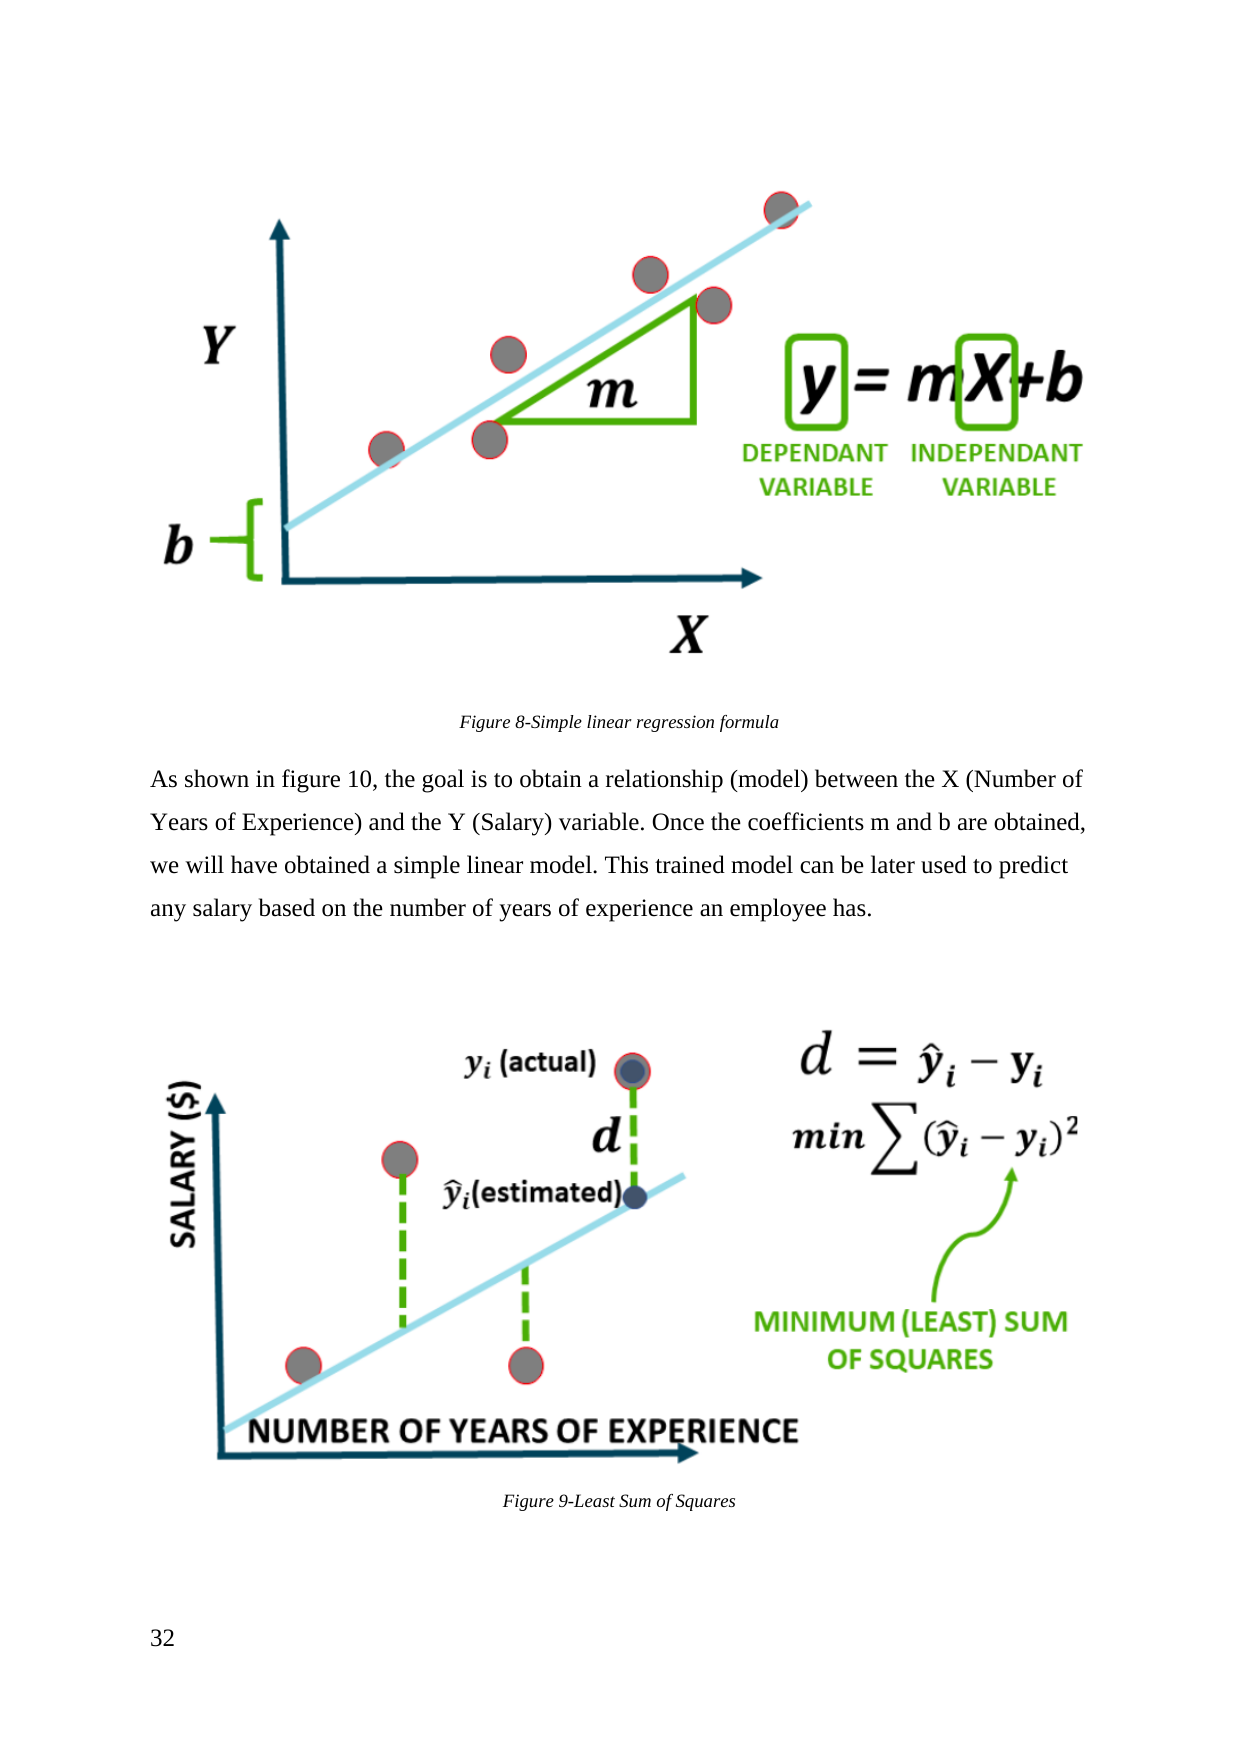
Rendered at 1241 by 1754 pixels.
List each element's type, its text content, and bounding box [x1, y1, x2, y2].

picture [150, 150, 1090, 696]
text Figure 9-Least Sum of Squares [150, 1489, 1090, 1511]
picture [150, 1022, 1078, 1475]
list As shown in figure 10, the goal is to obtain a relationship (model) between the X (Number of Years of Experience) and the Y (Salary) variable. Once the coefficients m and b are obtained, we will have obtained a simple linear model. This trained model can be later used to predict any salary based on the number of years of experience an employee has. [150, 764, 1090, 922]
text Figure 8-Simple linear regression formula [150, 711, 1090, 732]
